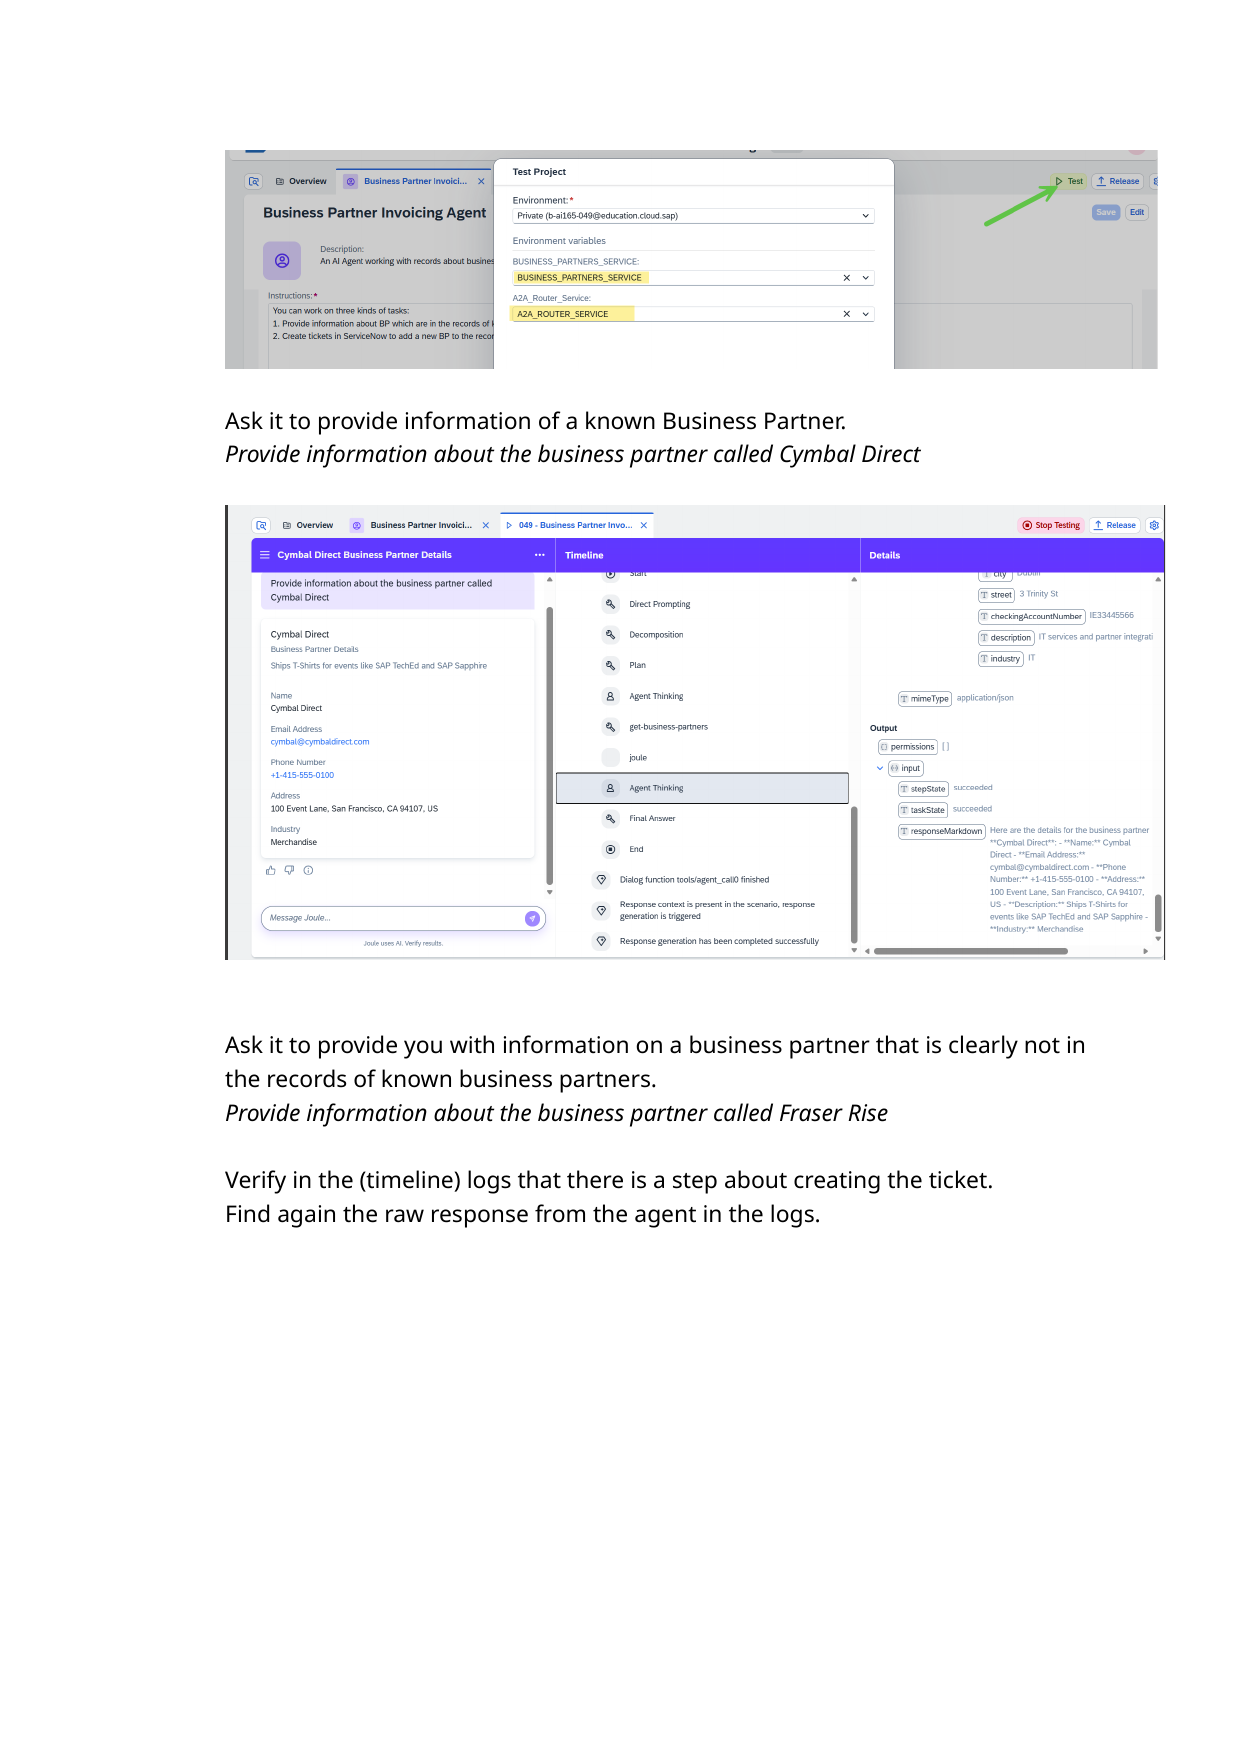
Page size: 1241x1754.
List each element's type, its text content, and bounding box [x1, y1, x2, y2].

list Provide information about the business partner called Fraser Rise [225, 1097, 1090, 1128]
list Verify in the (timeline) logs that there is a step about creating the ticket. [225, 1164, 1090, 1196]
picture [225, 150, 1158, 369]
list Provide information about the business partner called Cymbal Direct [225, 438, 1090, 469]
list Find again the raw response from the agent in the logs. [225, 1198, 1090, 1229]
list Ask it to provide information of a known Business Partner. [225, 404, 1090, 436]
list Ask it to provide you with information on a business partner that is clearly not in the records of known business partners. [225, 1029, 1090, 1094]
picture [225, 505, 1166, 960]
